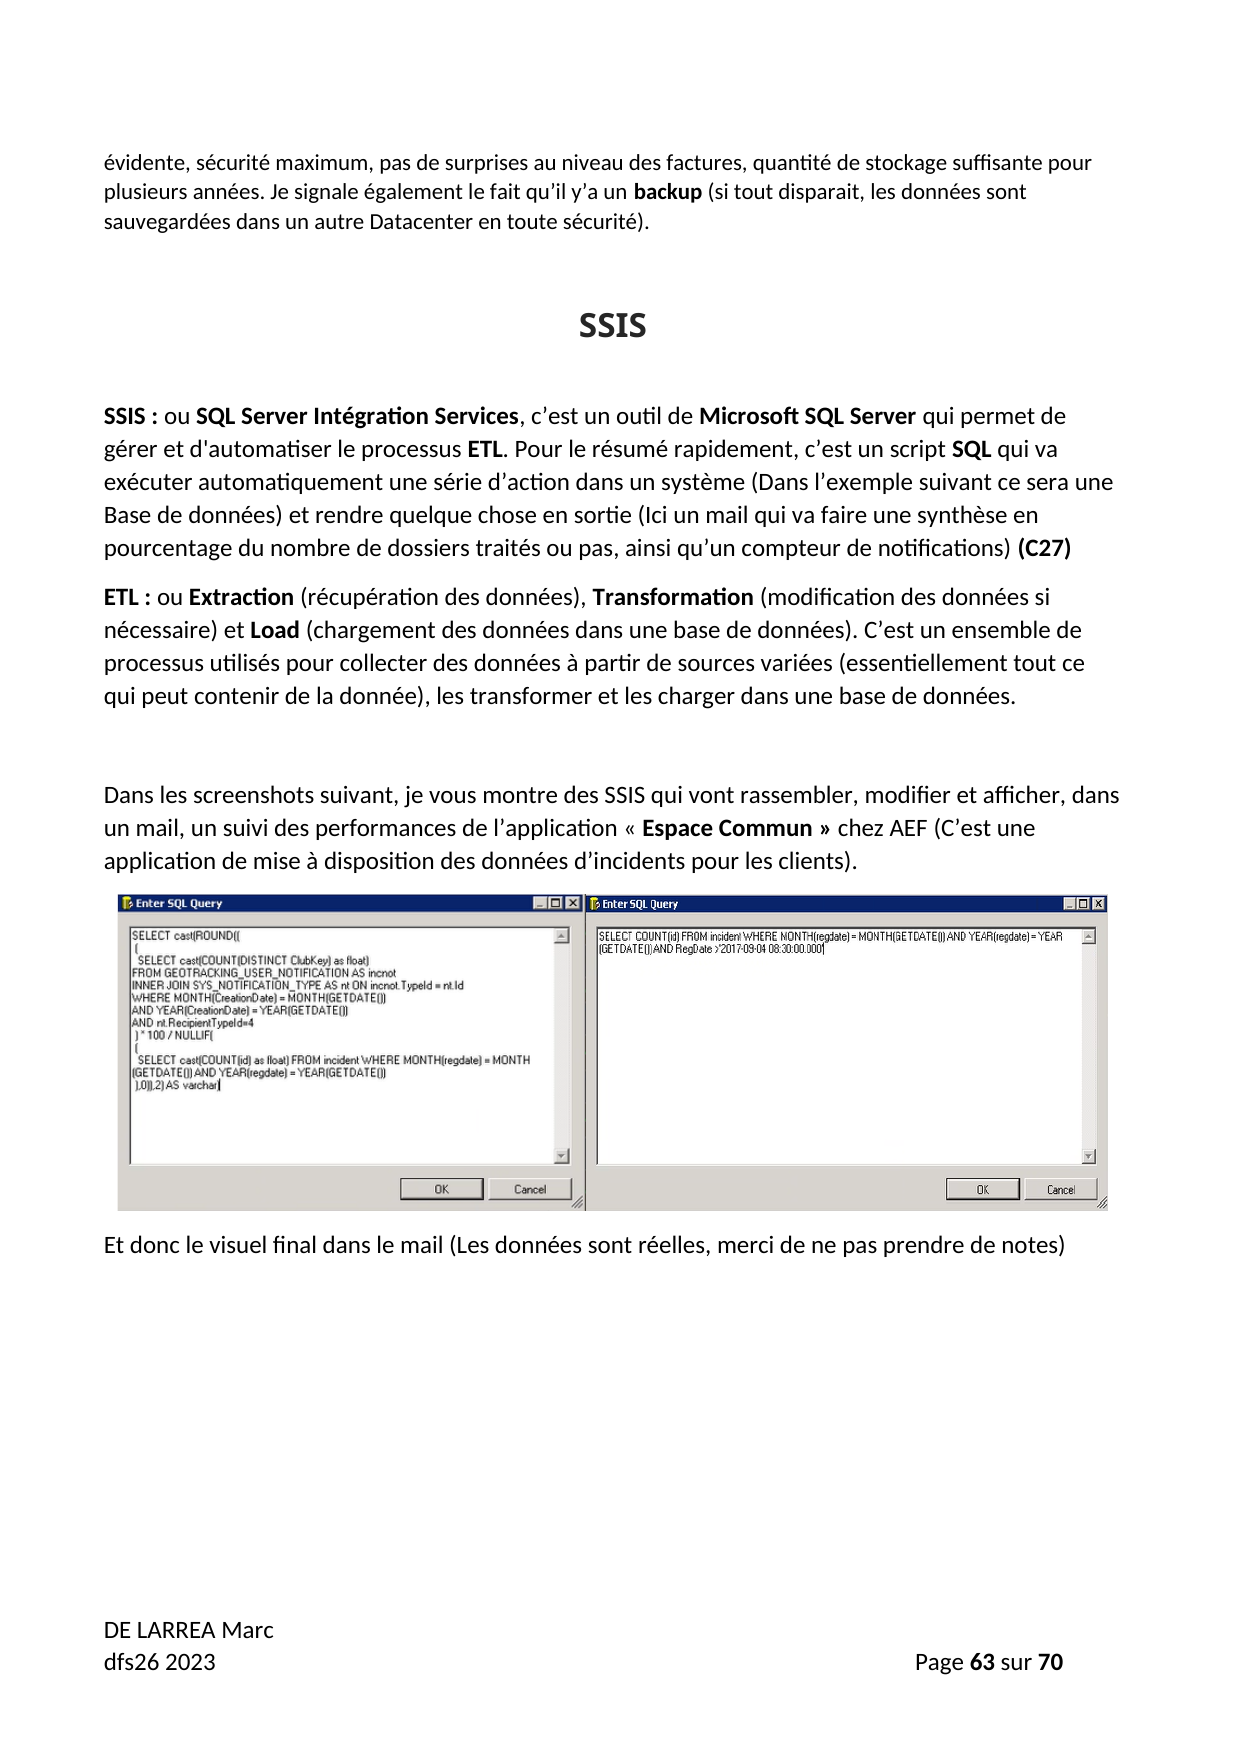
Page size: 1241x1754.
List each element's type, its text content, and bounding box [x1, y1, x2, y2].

text SSIS : ou SQL Server Intégration Services, c’est un outil de Microsoft SQL Server qui permet de gérer et d'automatiser le processus ETL. Pour le résumé rapidement, c’est un script SQL qui va exécuter automatiquement une série d’action dans un système (Dans l’exemple suivant ce sera une Base de données) et rendre quelque chose en sortie (Ici un mail qui va faire une synthèse en pourcentage du nombre de dossiers traités ou pas, ainsi qu’un compteur de notifications) (C27) [103, 400, 1122, 562]
text ETL : ou Extraction (récupération des données), Transformation (modification des données si nécessaire) et Load (chargement des données dans une base de données). C’est un ensemble de processus utilisés pour collecter des données à partir de sources variées (essentiellement tout ce qui peut contenir de la donnée), les transformer et les charger dans une base de données. [103, 581, 1122, 711]
text Et donc le visuel final dans le mail (Les données sont réelles, merci de ne pas prendre de notes) [103, 1229, 1122, 1260]
picture [117, 894, 1108, 1211]
text Dans les screenshots suivant, je vous montre des SSIS qui vont rassembler, modifier et afficher, dans un mail, un suivi des performances de l’application « Espace Commun » chez AEF (C’est une application de mise à disposition des données d’incidents pour les clients). [103, 779, 1122, 876]
subtitle SSIS [103, 302, 1122, 348]
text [103, 148, 1122, 235]
